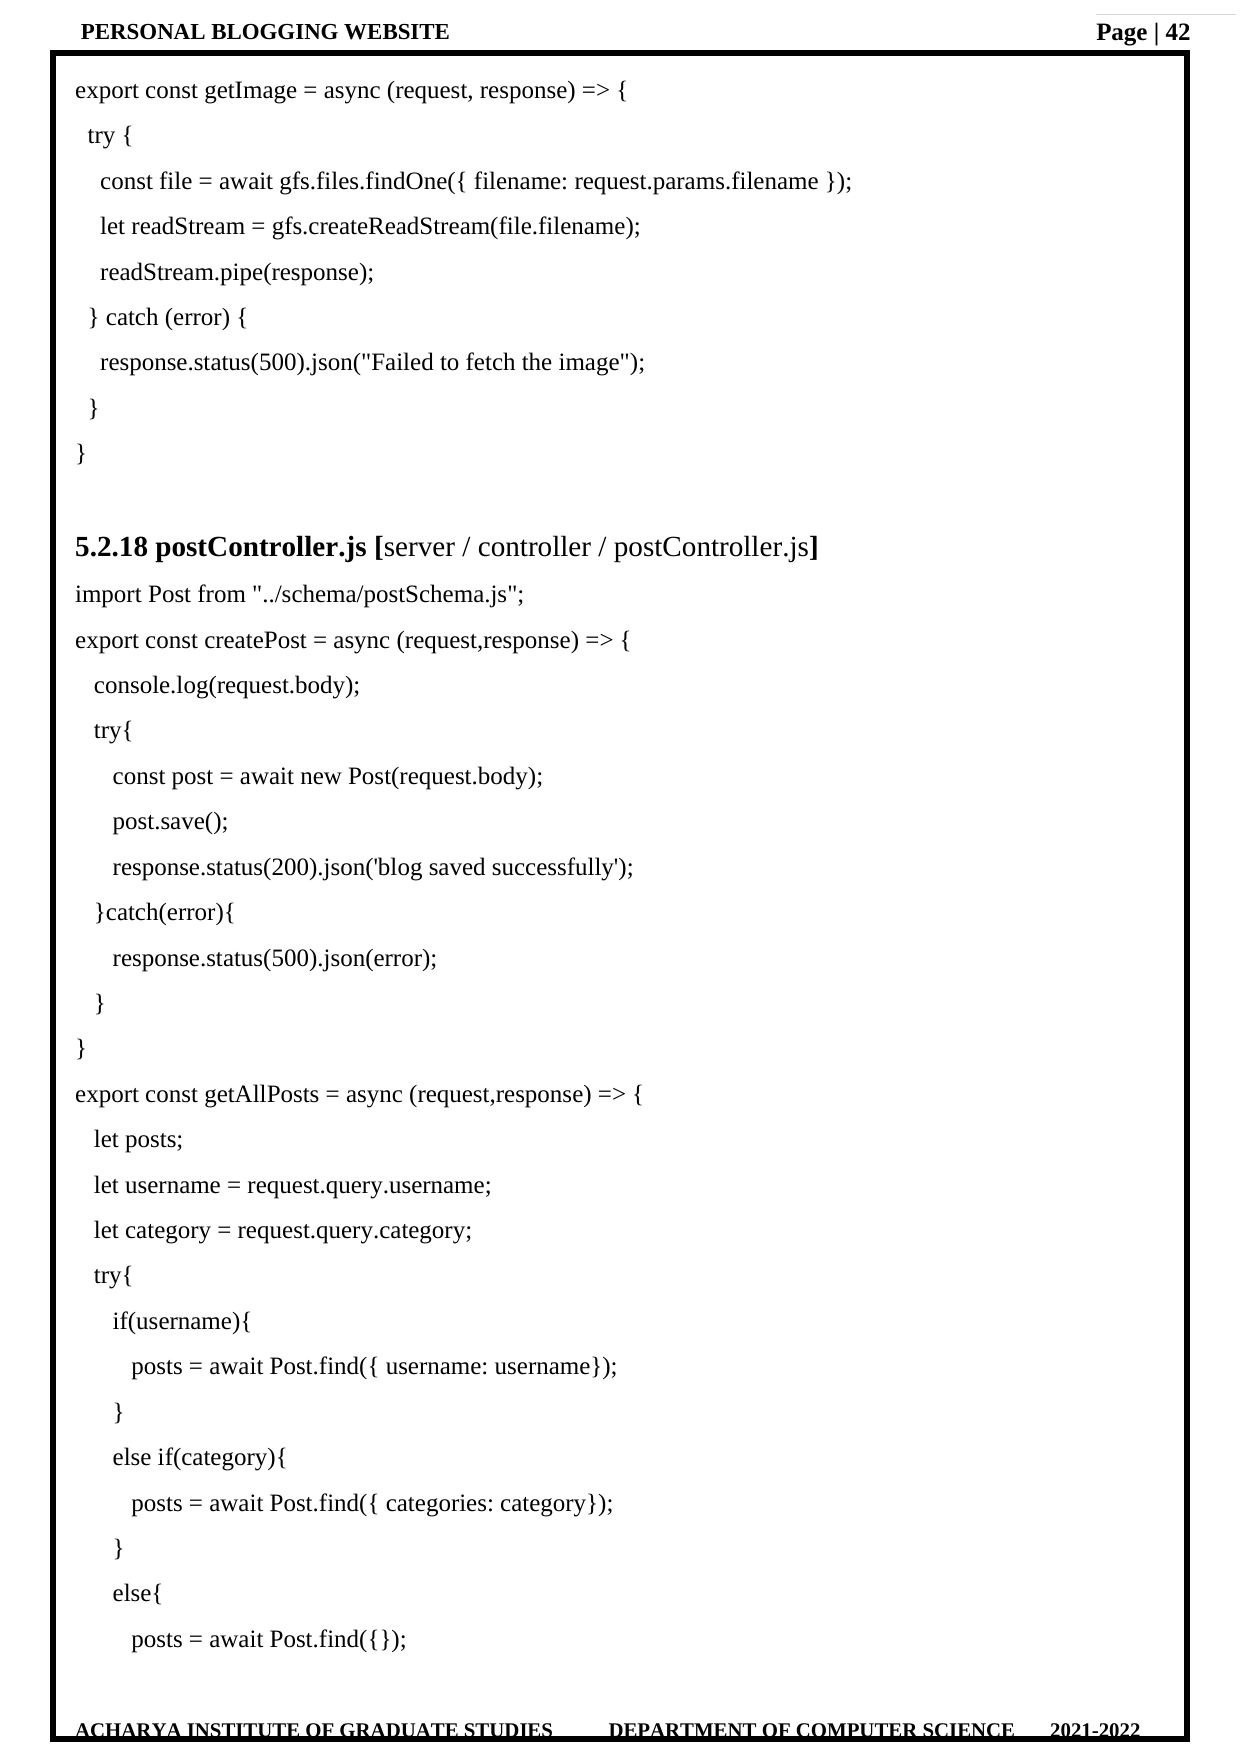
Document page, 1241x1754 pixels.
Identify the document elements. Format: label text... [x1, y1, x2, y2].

text if(username){ [75, 1306, 1165, 1335]
text } catch (error) { [75, 302, 1165, 331]
text try{ [75, 716, 1165, 744]
text } [75, 1397, 1165, 1426]
text response.status(500).json("Failed to fetch the image"); [75, 347, 1165, 376]
text } [75, 438, 1165, 467]
text else if(category){ [75, 1442, 1165, 1471]
text posts = await Post.find({ username: username}); [75, 1351, 1165, 1380]
text const file = await gfs.files.findOne({ filename: request.params.filename }); [75, 166, 1165, 194]
text console.log(request.body); [75, 670, 1165, 699]
text let posts; [75, 1124, 1165, 1153]
text readStream.pipe(response); [75, 257, 1165, 285]
text import Post from "../schema/postSchema.js"; [75, 579, 1165, 608]
text try{ [75, 1261, 1165, 1289]
text export const getAllPosts = async (request,response) => { [75, 1079, 1165, 1108]
text } [75, 1533, 1165, 1562]
text let readStream = gfs.createReadStream(file.filename); [75, 211, 1165, 240]
text export const createPost = async (request,response) => { [75, 625, 1165, 653]
text response.status(200).json('blog saved successfully'); [75, 852, 1165, 881]
text else{ [75, 1578, 1165, 1607]
text let username = request.query.username; [75, 1170, 1165, 1198]
text let category = request.query.category; [75, 1215, 1165, 1244]
text posts = await Post.find({ categories: category}); [75, 1488, 1165, 1516]
text posts = await Post.find({}); [75, 1624, 1165, 1653]
text } [75, 393, 1165, 422]
text } [75, 1033, 1165, 1062]
text const post = await new Post(request.body); [75, 761, 1165, 790]
text try { [75, 120, 1165, 149]
text post.save(); [75, 806, 1165, 835]
text 5.2.18 postController.js [server / controller / postController.js] [75, 529, 1165, 563]
text response.status(500).json(error); [75, 943, 1165, 971]
text export const getImage = async (request, response) => { [75, 75, 1165, 104]
text } [75, 988, 1165, 1017]
text }catch(error){ [75, 897, 1165, 926]
